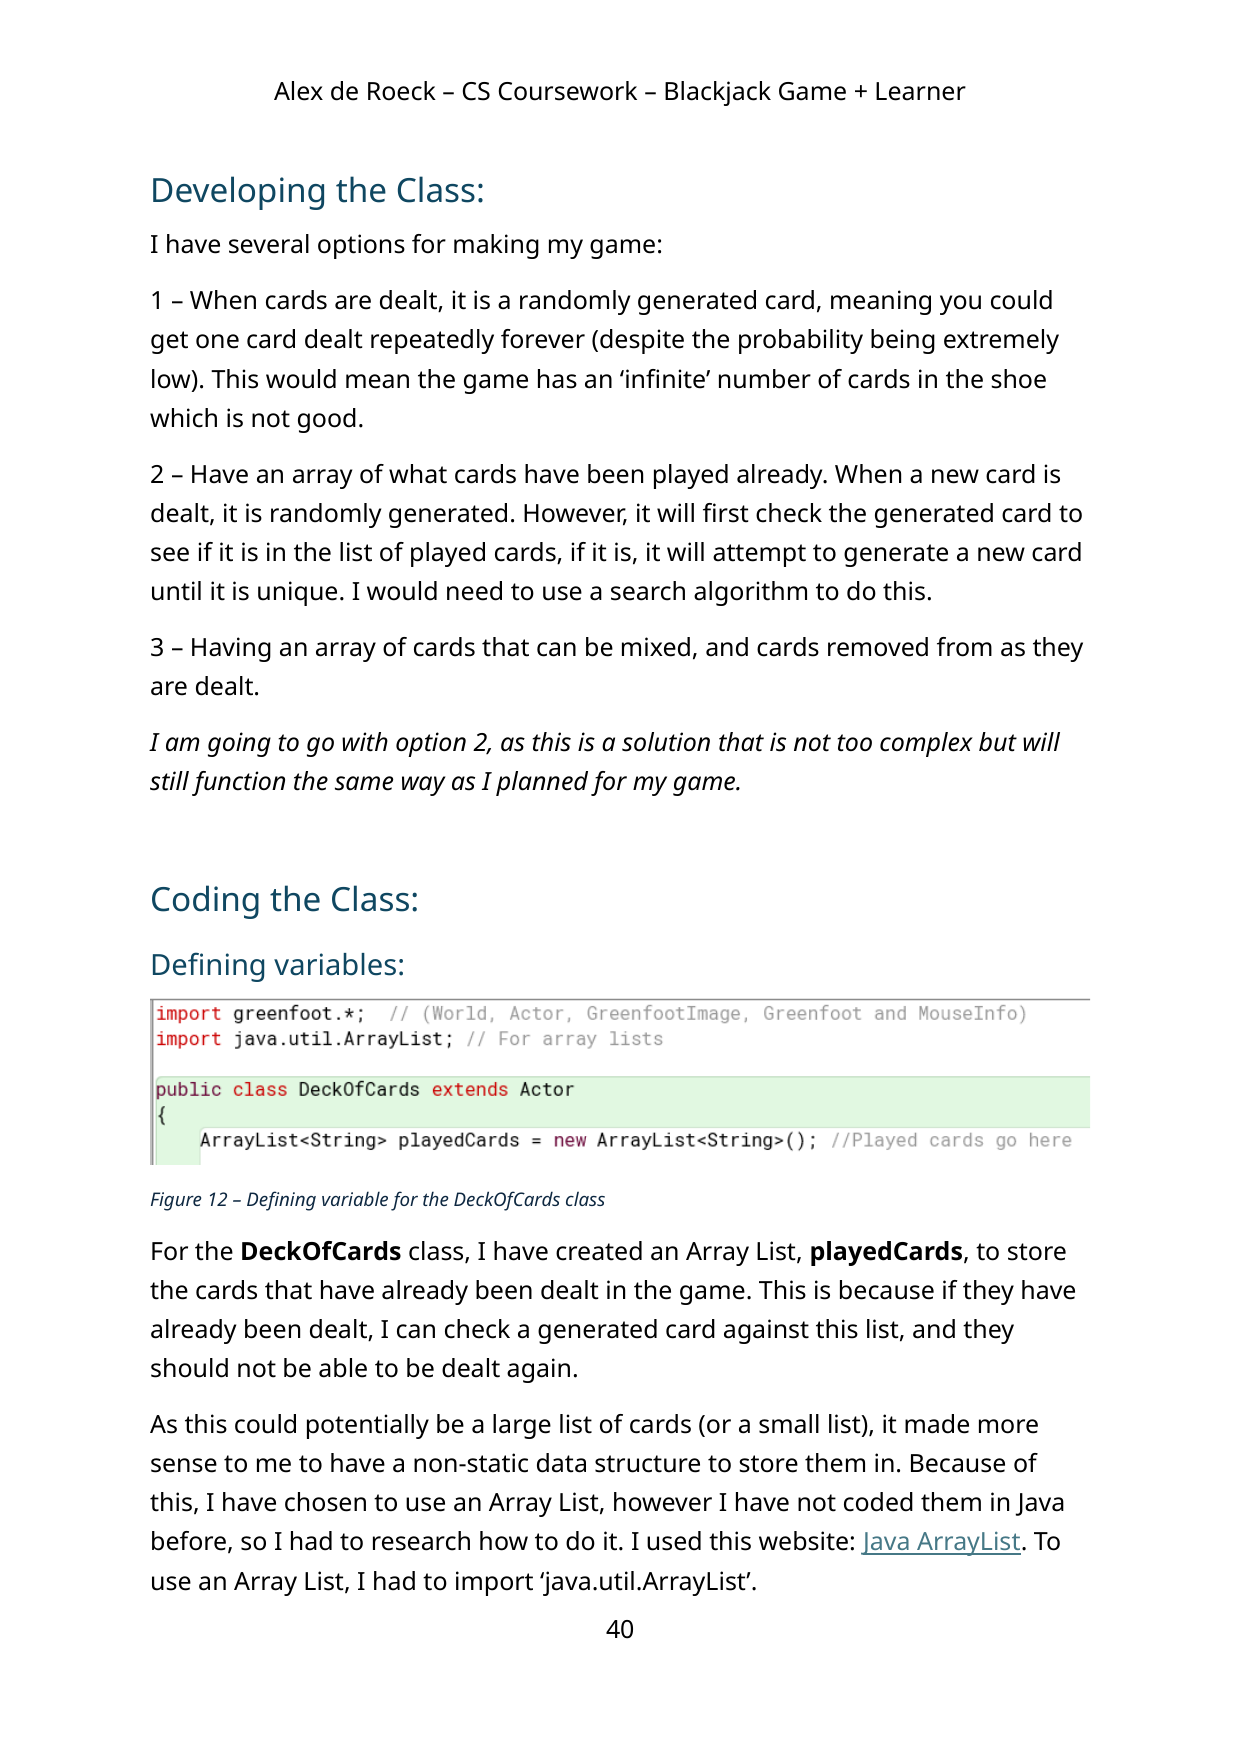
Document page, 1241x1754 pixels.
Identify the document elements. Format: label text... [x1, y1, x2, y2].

text 3 – Having an array of cards that can be mixed, and cards removed from as they are dealt. [150, 630, 1090, 703]
subtitle Coding the Class: [150, 876, 1090, 921]
subtitle Defining variables: [150, 944, 1090, 984]
text 1 – When cards are dealt, it is a randomly generated card, meaning you could get one card dealt repeatedly forever (despite the probability being extremely low). This would mean the game has an ‘infinite’ number of cards in the shoe which is not good. [150, 283, 1090, 434]
text As this could potentially be a large list of cards (or a small list), it made more sense to me to have a non-static data structure to store them in. Because of this, I have chosen to use an Array List, however I have not coded them in Java before, so I had to research how to do it. I used this website: Java ArrayList. To use an Array List, I had to import ‘java.util.ArrayList’. [150, 1406, 1090, 1597]
text I am going to go with option 2, as this is a solution that is not too complex but will still function the same way as I planned for my game. [150, 725, 1090, 798]
text 2 – Have an array of what cards have been played already. When a new card is dealt, it is randomly generated. However, it will first check the generated card to see if it is in the list of played cards, if it is, it will attempt to generate a new card until it is unique. I would need to use a search algorithm to do this. [150, 456, 1090, 608]
text Figure 12 – Defining variable for the DeckOfCards class [150, 1187, 1090, 1212]
subtitle Developing the Class: [150, 167, 1090, 212]
text For the DeckOfCards class, I have created an Array List, playedCards, to store the cards that have already been dealt in the game. This is because if they have already been dealt, I can check a generated card against this list, and they should not be able to be dealt again. [150, 1233, 1090, 1385]
text I have several options for making my game: [150, 227, 1090, 261]
picture [150, 998, 1091, 1165]
